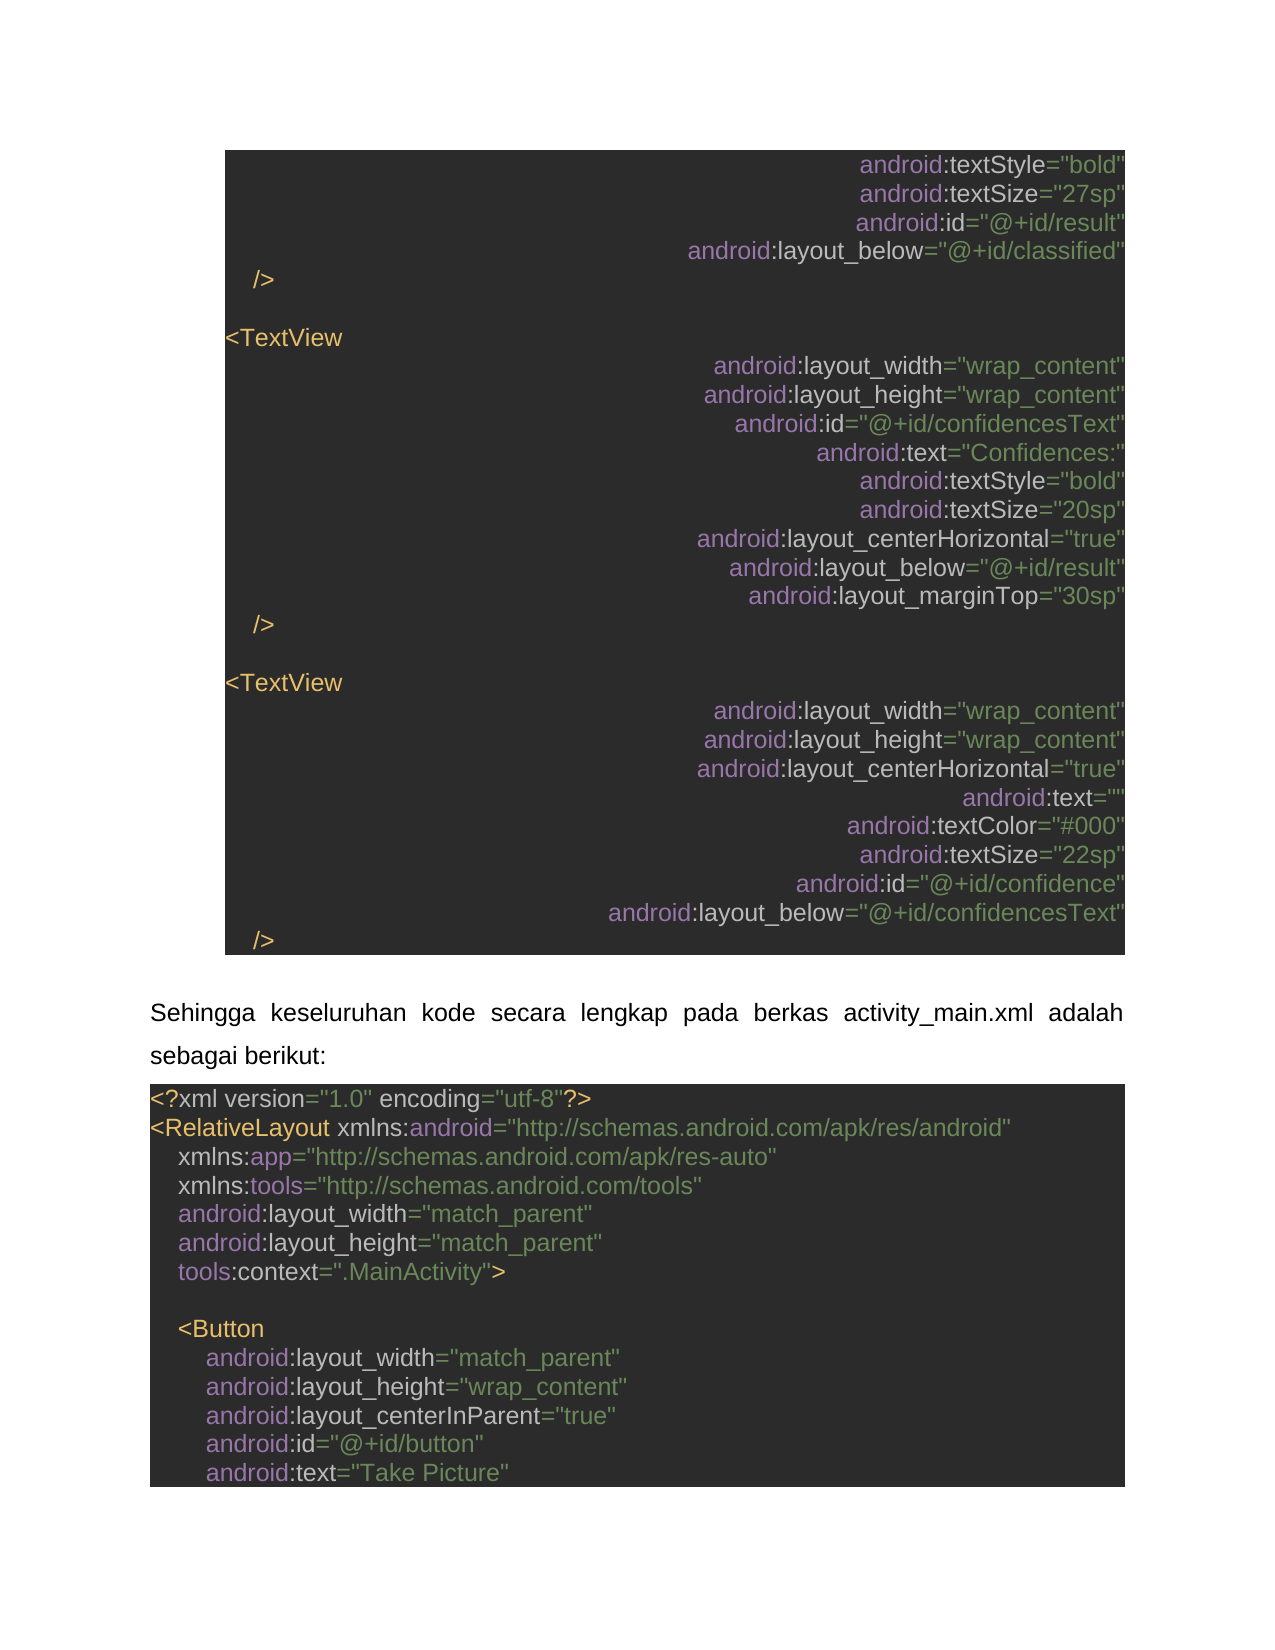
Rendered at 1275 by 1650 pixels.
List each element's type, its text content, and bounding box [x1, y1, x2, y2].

text <TextView android:layout_width="wrap_content" android:layout_height="wrap_content" android:id="@+id/confidencesText" android:text="Confidences:" android:textStyle="bold" android:textSize="20sp" android:layout_centerHorizontal="true" android:layout_below="@+id/result" android:layout_marginTop="30sp" /> [225, 294, 1125, 639]
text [150, 1084, 1125, 1487]
text Sehingga keseluruhan kode secara lengkap pada berkas activity_main.xml adalah sebagai berikut: [150, 998, 1125, 1070]
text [225, 150, 1125, 294]
text <TextView android:layout_width="wrap_content" android:layout_height="wrap_content" android:layout_centerHorizontal="true" android:text="" android:textColor="#000" android:textSize="22sp" android:id="@+id/confidence" android:layout_below="@+id/confidencesText" /> [225, 639, 1125, 955]
